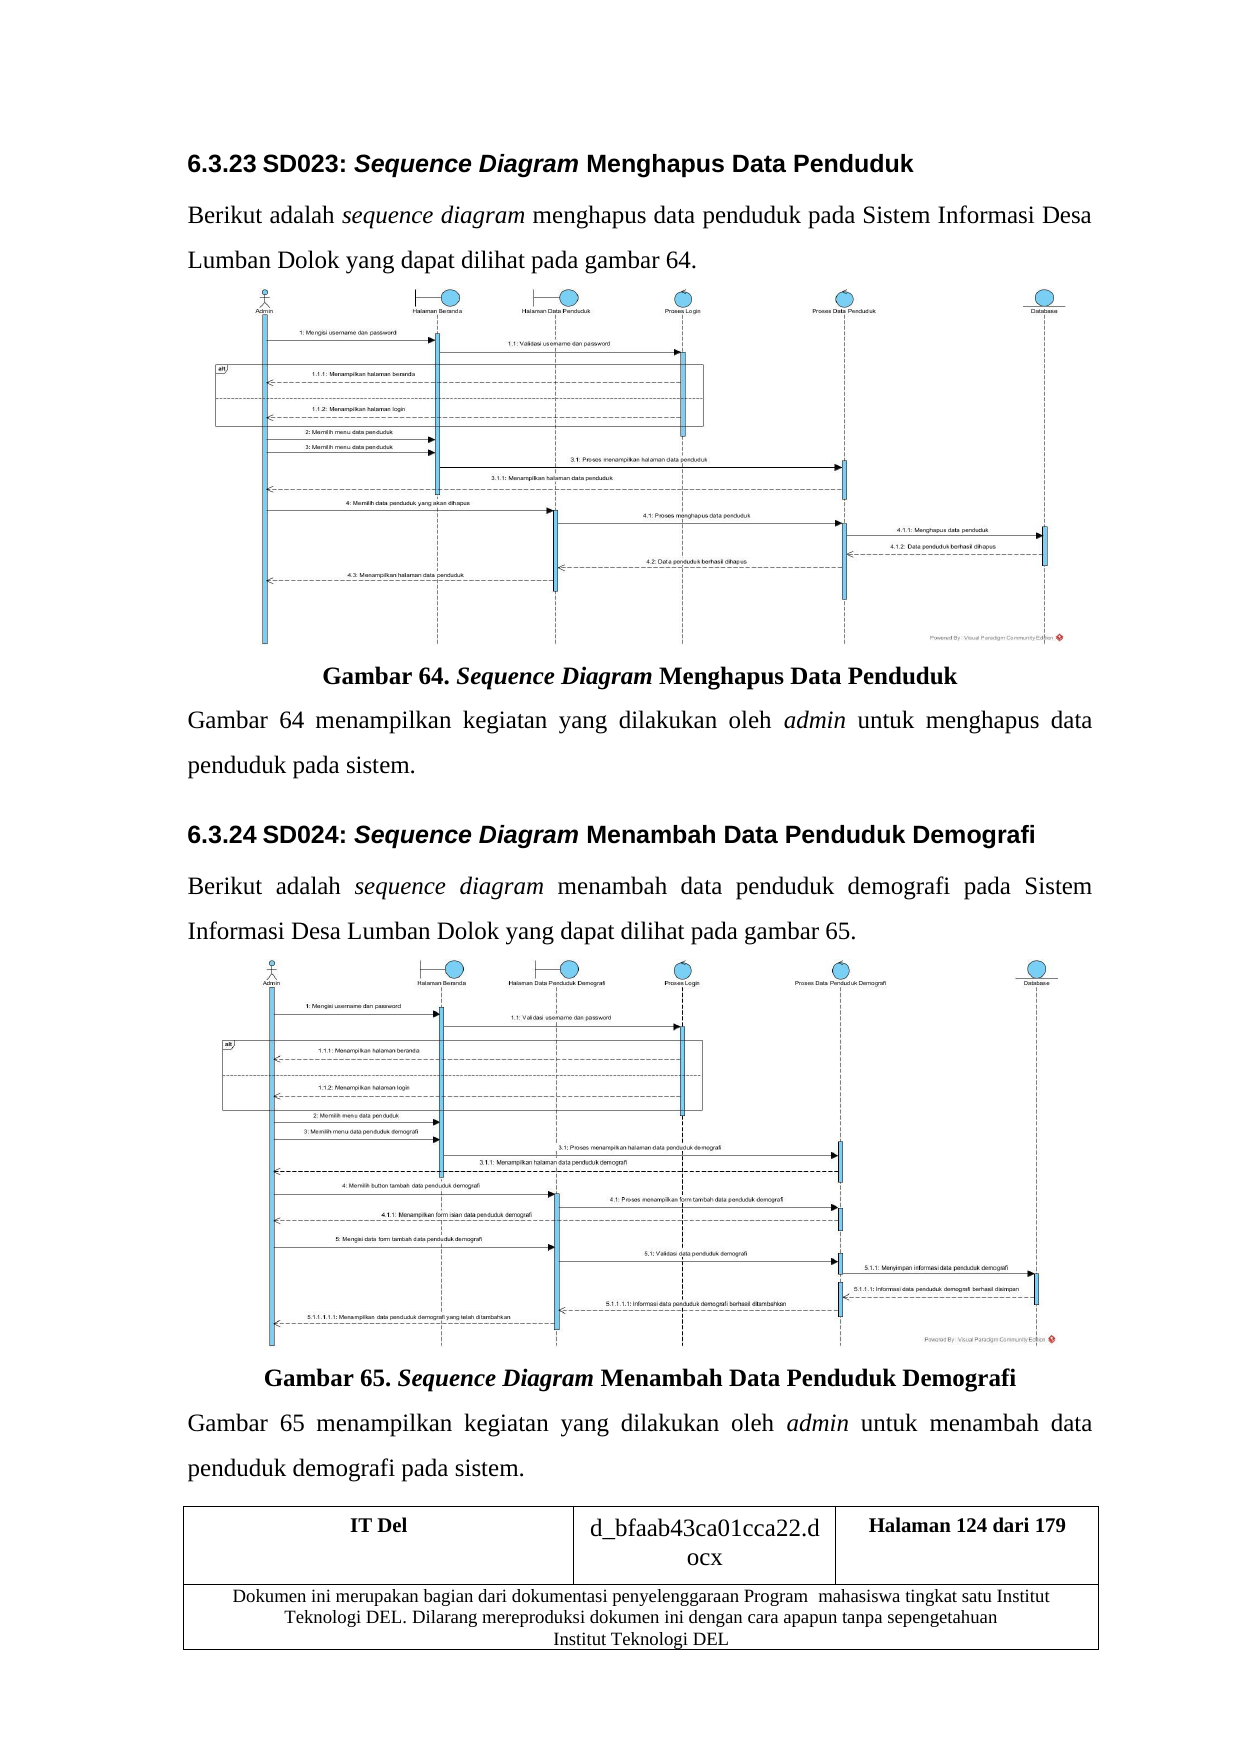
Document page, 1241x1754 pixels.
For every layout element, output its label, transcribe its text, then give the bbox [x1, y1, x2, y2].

list SD023: Sequence Diagram Menghapus Data Penduduk [187, 148, 1092, 178]
list SD024: Sequence Diagram Menambah Data Penduduk Demografi [187, 819, 1092, 849]
text Gambar 65. Sequence Diagram Menambah Data Penduduk Demografi [187, 1362, 1092, 1392]
text Gambar 65 menampilkan kegiatan yang dilakukan oleh admin untuk menambah data penduduk demografi pada sistem. [187, 1407, 1092, 1482]
text Gambar 64. Sequence Diagram Menghapus Data Penduduk [187, 660, 1092, 689]
text Berikut adalah sequence diagram menghapus data penduduk pada Sistem Informasi Desa Lumban Dolok yang dapat dilihat pada gambar 64. [187, 199, 1092, 273]
picture [221, 959, 1058, 1348]
picture [214, 288, 1066, 646]
text Berikut adalah sequence diagram menambah data penduduk demografi pada Sistem Informasi Desa Lumban Dolok yang dapat dilihat pada gambar 65. [187, 870, 1092, 945]
text Gambar 64 menampilkan kegiatan yang dilakukan oleh admin untuk menghapus data penduduk pada sistem. [187, 704, 1092, 779]
